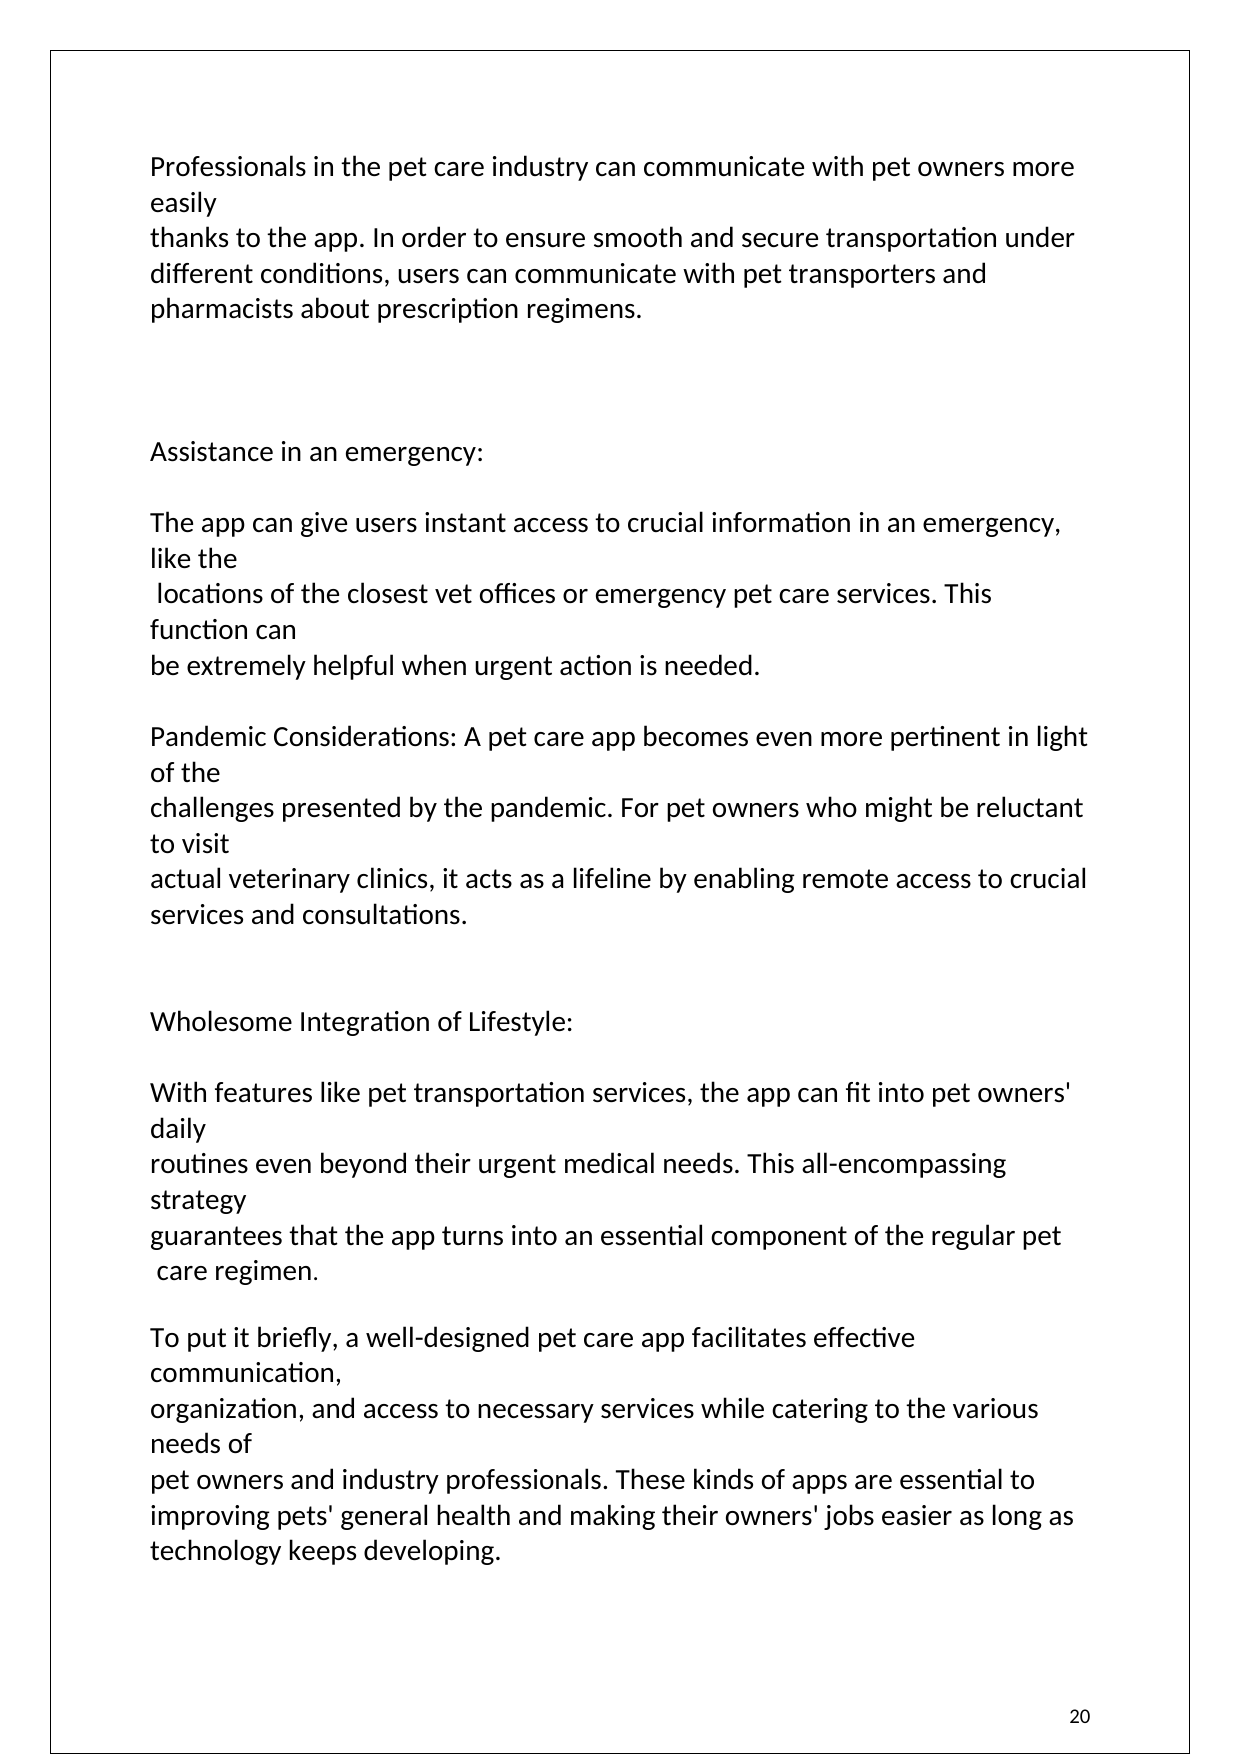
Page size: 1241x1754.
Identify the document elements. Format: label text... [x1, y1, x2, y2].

text actual veterinary clinics, it acts as a lifeline by enabling remote access to crucial [150, 861, 1090, 896]
text Assistance in an emergency: [150, 433, 1090, 469]
text With features like pet transportation services, the app can fit into pet owners' daily [150, 1074, 1090, 1146]
text To put it briefly, a well-designed pet care app facilitates effective communication, [150, 1319, 1090, 1390]
text services and consultations. [150, 896, 1090, 932]
text Wholesome Integration of Lifestyle: [150, 1003, 1090, 1039]
text locations of the closest vet offices or emergency pet care services. This function can [150, 576, 1090, 647]
text organization, and access to necessary services while catering to the various needs of [150, 1390, 1090, 1461]
text different conditions, users can communicate with pet transporters and [150, 255, 1090, 291]
text care regimen. [150, 1252, 1090, 1288]
text challenges presented by the pandemic. For pet owners who might be reluctant to visit [150, 789, 1090, 861]
text thanks to the app. In order to ensure smooth and secure transportation under [150, 219, 1090, 255]
text improving pets' general health and making their owners' jobs easier as long as [150, 1497, 1090, 1532]
text pet owners and industry professionals. These kinds of apps are essential to [150, 1461, 1090, 1497]
text Professionals in the pet care industry can communicate with pet owners more easily [150, 148, 1090, 219]
text be extremely helpful when urgent action is needed. [150, 647, 1090, 682]
text guarantees that the app turns into an essential component of the regular pet [150, 1217, 1090, 1252]
text routines even beyond their urgent medical needs. This all-encompassing strategy [150, 1146, 1090, 1217]
text The app can give users instant access to crucial information in an emergency, like the [150, 504, 1090, 576]
text pharmacists about prescription regimens. [150, 291, 1090, 326]
text Pandemic Considerations: A pet care app becomes even more pertinent in light of the [150, 718, 1090, 789]
text technology keeps developing. [150, 1532, 1090, 1568]
